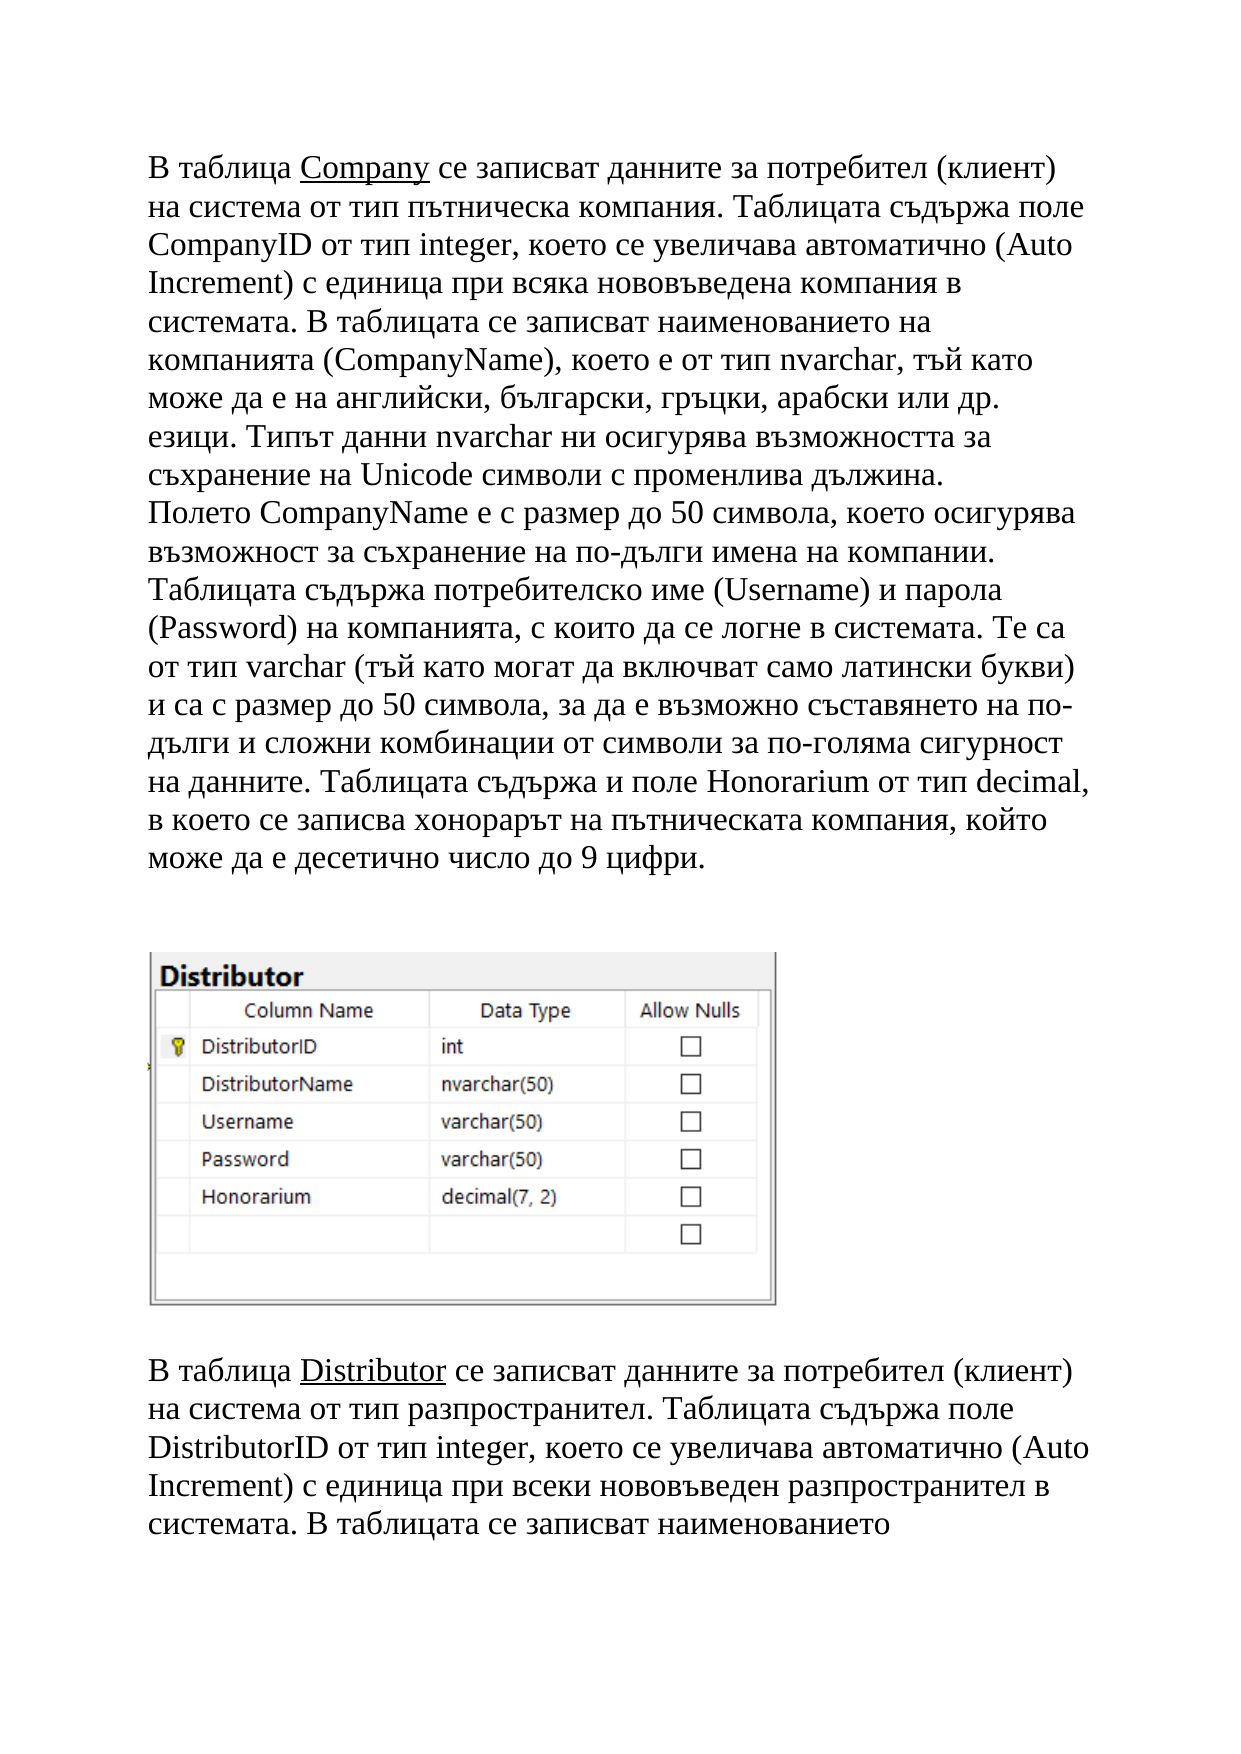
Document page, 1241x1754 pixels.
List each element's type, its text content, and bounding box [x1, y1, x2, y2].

text Полето CompanyName е с размер до 50 символа, което осигурява възможност за съхранение на по-дълги имена на компании. Таблицата съдържа потребителско имe (Username) и парола (Password) на компанията, с които да се логне в системата. Те са от тип varchar (тъй като могат да включват само латински букви) и са с размер до 50 символа, за да е възможно съставянето на по-дълги и сложни комбинации от символи за по-голяма сигурност на данните. Таблицата съдържа и поле Honorarium от тип decimal, в което се записва хонорарът на пътническата компания, който може да е десетично число до 9 цифри. [148, 493, 1093, 876]
picture [147, 952, 786, 1312]
text В таблица Company се записват данните за потребител (клиент) на система от тип пътническа компания. Таблицата съдържа поле CompanyID от тип integer, което се увеличава автоматично (Auto Increment) с единица при всяка нововъведена компания в системата. В таблицата се записват наименованието на компанията (CompanyName), което е от тип nvarchar, тъй като може да е на английски, български, гръцки, арабски или др. езици. Типът данни nvarchar ни осигурява възможността за съхранение на Unicode символи с променлива дължина. [148, 148, 1093, 493]
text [148, 1350, 1093, 1542]
